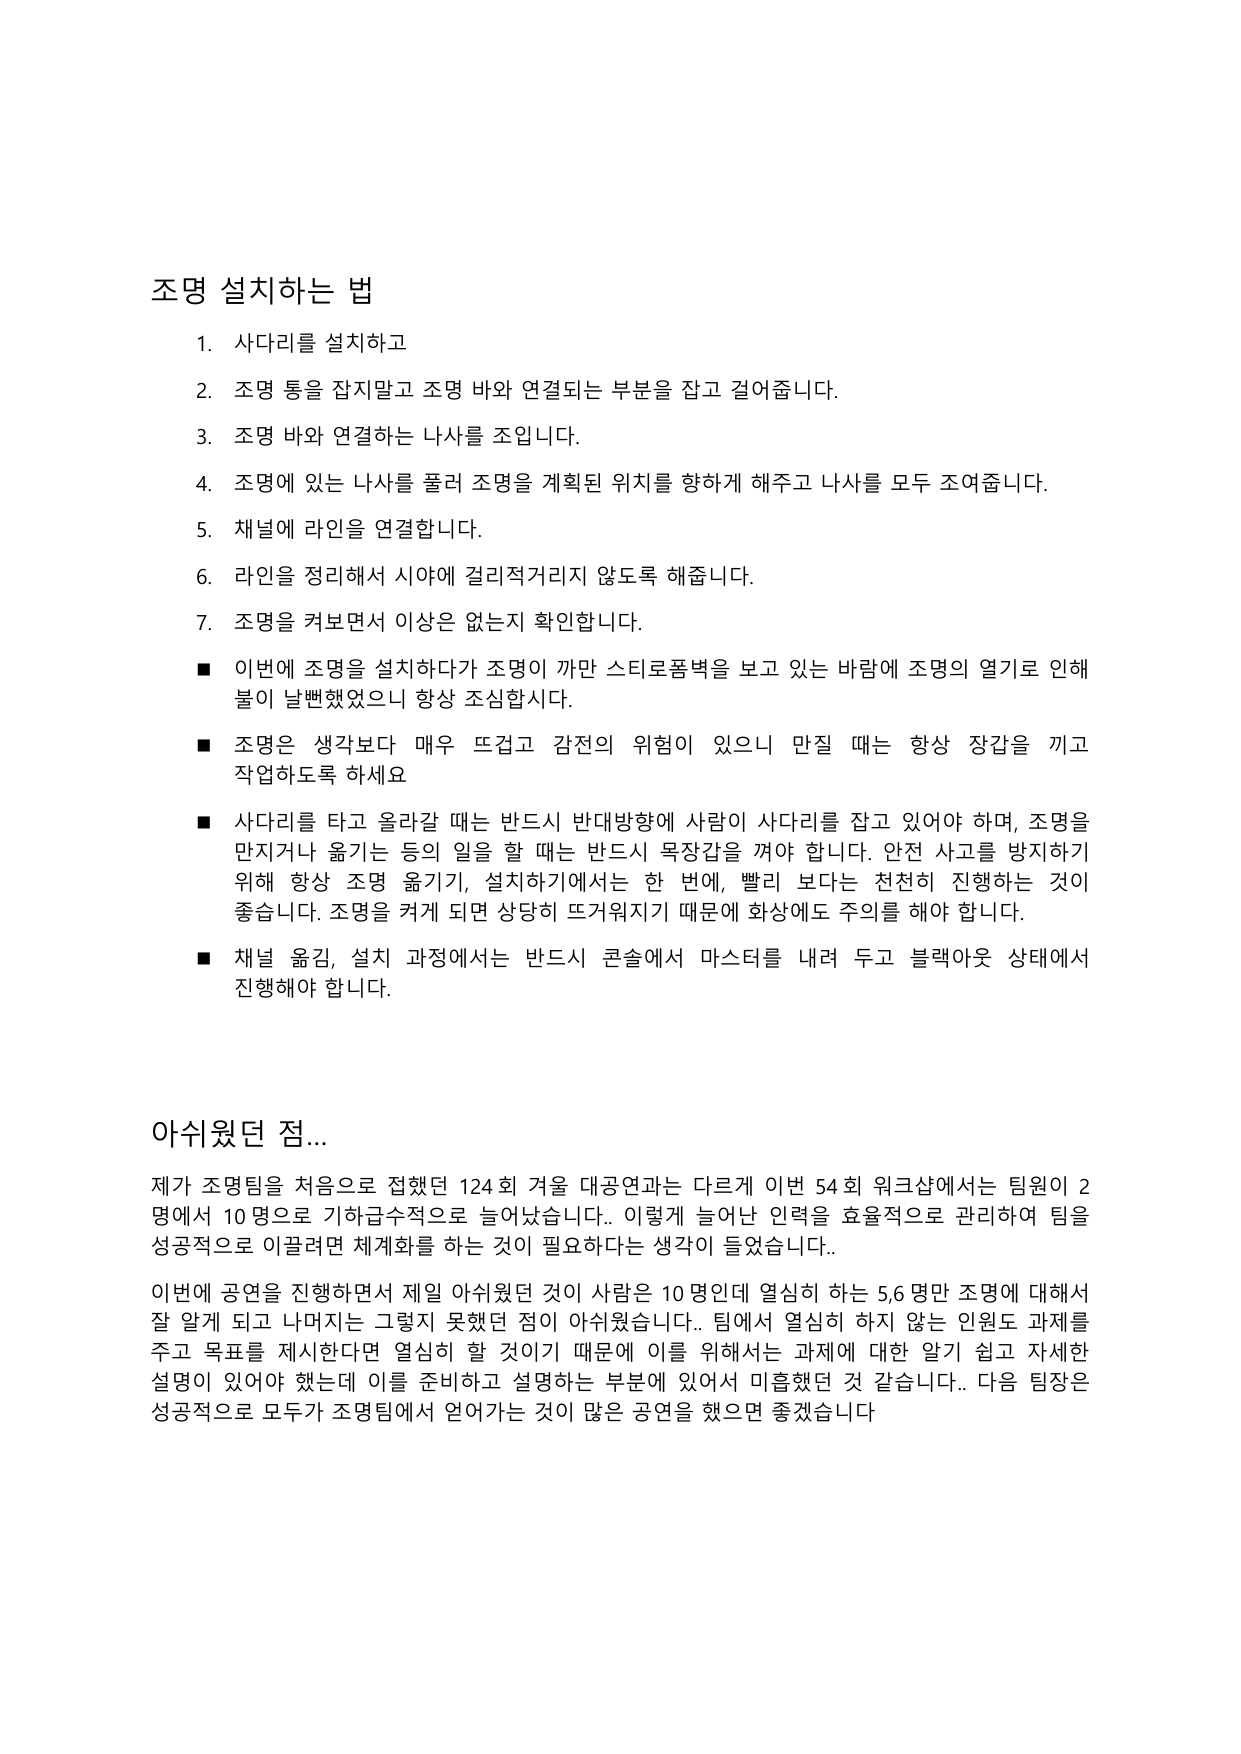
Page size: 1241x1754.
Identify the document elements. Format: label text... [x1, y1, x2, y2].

subtitle 조명 설치하는 법 [150, 270, 1090, 309]
list 조명 바와 연결하는 나사를 조입니다. [196, 422, 1090, 449]
list 이번에 조명을 설치하다가 조명이 까만 스티로폼벽을 보고 있는 바람에 조명의 열기로 인해 불이 날뻔했었으니 항상 조심합시다. [196, 655, 1090, 712]
list 사다리를 타고 올라갈 때는 반드시 반대방향에 사람이 사다리를 잡고 있어야 하며, 조명을 만지거나 옮기는 등의 일을 할 때는 반드시 목장갑을 껴야 합니다. 안전 사고를 방지하기 위해 항상 조명 옮기기, 설치하기에서는 한 번에, 빨리 보다는 천천히 진행하는 것이 좋습니다. 조명을 켜게 되면 상당히 뜨거워지기 때문에 화상에도 주의를 해야 합니다. [196, 808, 1090, 925]
text 제가 조명팀을 처음으로 접했던 124회 겨울 대공연과는 다르게 이번 54회 워크샵에서는 팀원이 2명에서 10명으로 기하급수적으로 늘어났습니다.. 이렇게 늘어난 인력을 효율적으로 관리하여 팀을 성공적으로 이끌려면 체계화를 하는 것이 필요하다는 생각이 들었습니다.. [150, 1172, 1090, 1259]
subtitle 아쉬웠던 점… [150, 1113, 1090, 1152]
list 채널 옮김, 설치 과정에서는 반드시 콘솔에서 마스터를 내려 두고 블랙아웃 상태에서 진행해야 합니다. [196, 944, 1090, 1001]
list 라인을 정리해서 시야에 걸리적거리지 않도록 해줍니다. [196, 562, 1090, 589]
list 조명을 켜보면서 이상은 없는지 확인합니다. [196, 608, 1090, 636]
list 조명에 있는 나사를 풀러 조명을 계획된 위치를 향하게 해주고 나사를 모두 조여줍니다. [196, 468, 1090, 496]
list 조명 통을 잡지말고 조명 바와 연결되는 부분을 잡고 걸어줍니다. [196, 375, 1090, 403]
list 채널에 라인을 연결합니다. [196, 515, 1090, 543]
list 조명은 생각보다 매우 뜨겁고 감전의 위험이 있으니 만질 때는 항상 장갑을 끼고 작업하도록 하세요 [196, 731, 1090, 789]
text 이번에 공연을 진행하면서 제일 아쉬웠던 것이 사람은 10명인데 열심히 하는 5,6명만 조명에 대해서 잘 알게 되고 나머지는 그렇지 못했던 점이 아쉬웠습니다.. 팀에서 열심히 하지 않는 인원도 과제를 주고 목표를 제시한다면 열심히 할 것이기 때문에 이를 위해서는 과제에 대한 알기 쉽고 자세한 설명이 있어야 했는데 이를 준비하고 설명하는 부분에 있어서 미흡했던 것 같습니다.. 다음 팀장은 성공적으로 모두가 조명팀에서 얻어가는 것이 많은 공연을 했으면 좋겠습니다 [150, 1278, 1090, 1426]
list 사다리를 설치하고 [196, 329, 1090, 356]
